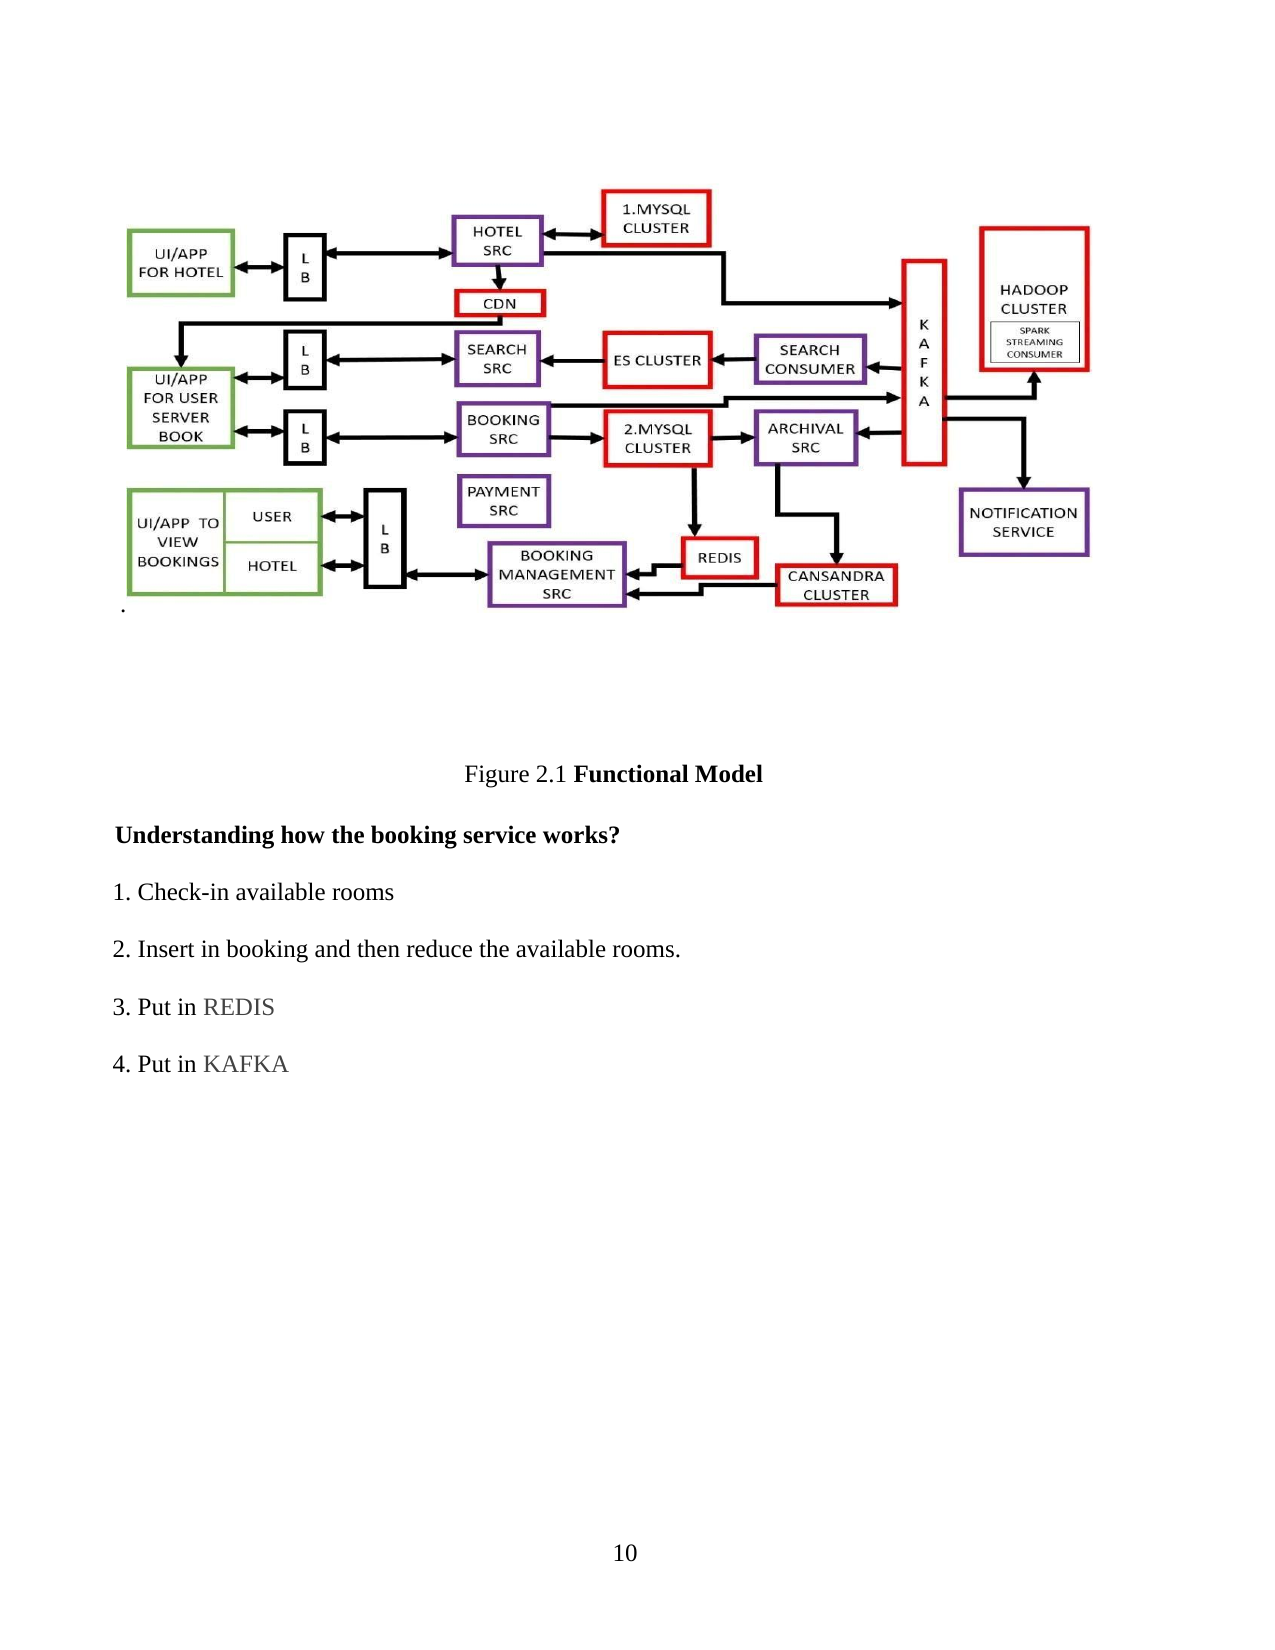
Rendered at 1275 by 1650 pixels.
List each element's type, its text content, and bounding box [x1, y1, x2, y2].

text Understanding how the booking service works? [114, 820, 1125, 849]
picture [126, 174, 1093, 613]
list Put in REDIS [112, 992, 1125, 1020]
text Figure 2.1 Functional Model [214, 759, 1103, 788]
list Insert in booking and then reduce the available rooms. [112, 934, 1125, 963]
list Put in KAFKA [112, 1049, 1125, 1078]
list Check-in available rooms [112, 877, 1125, 906]
